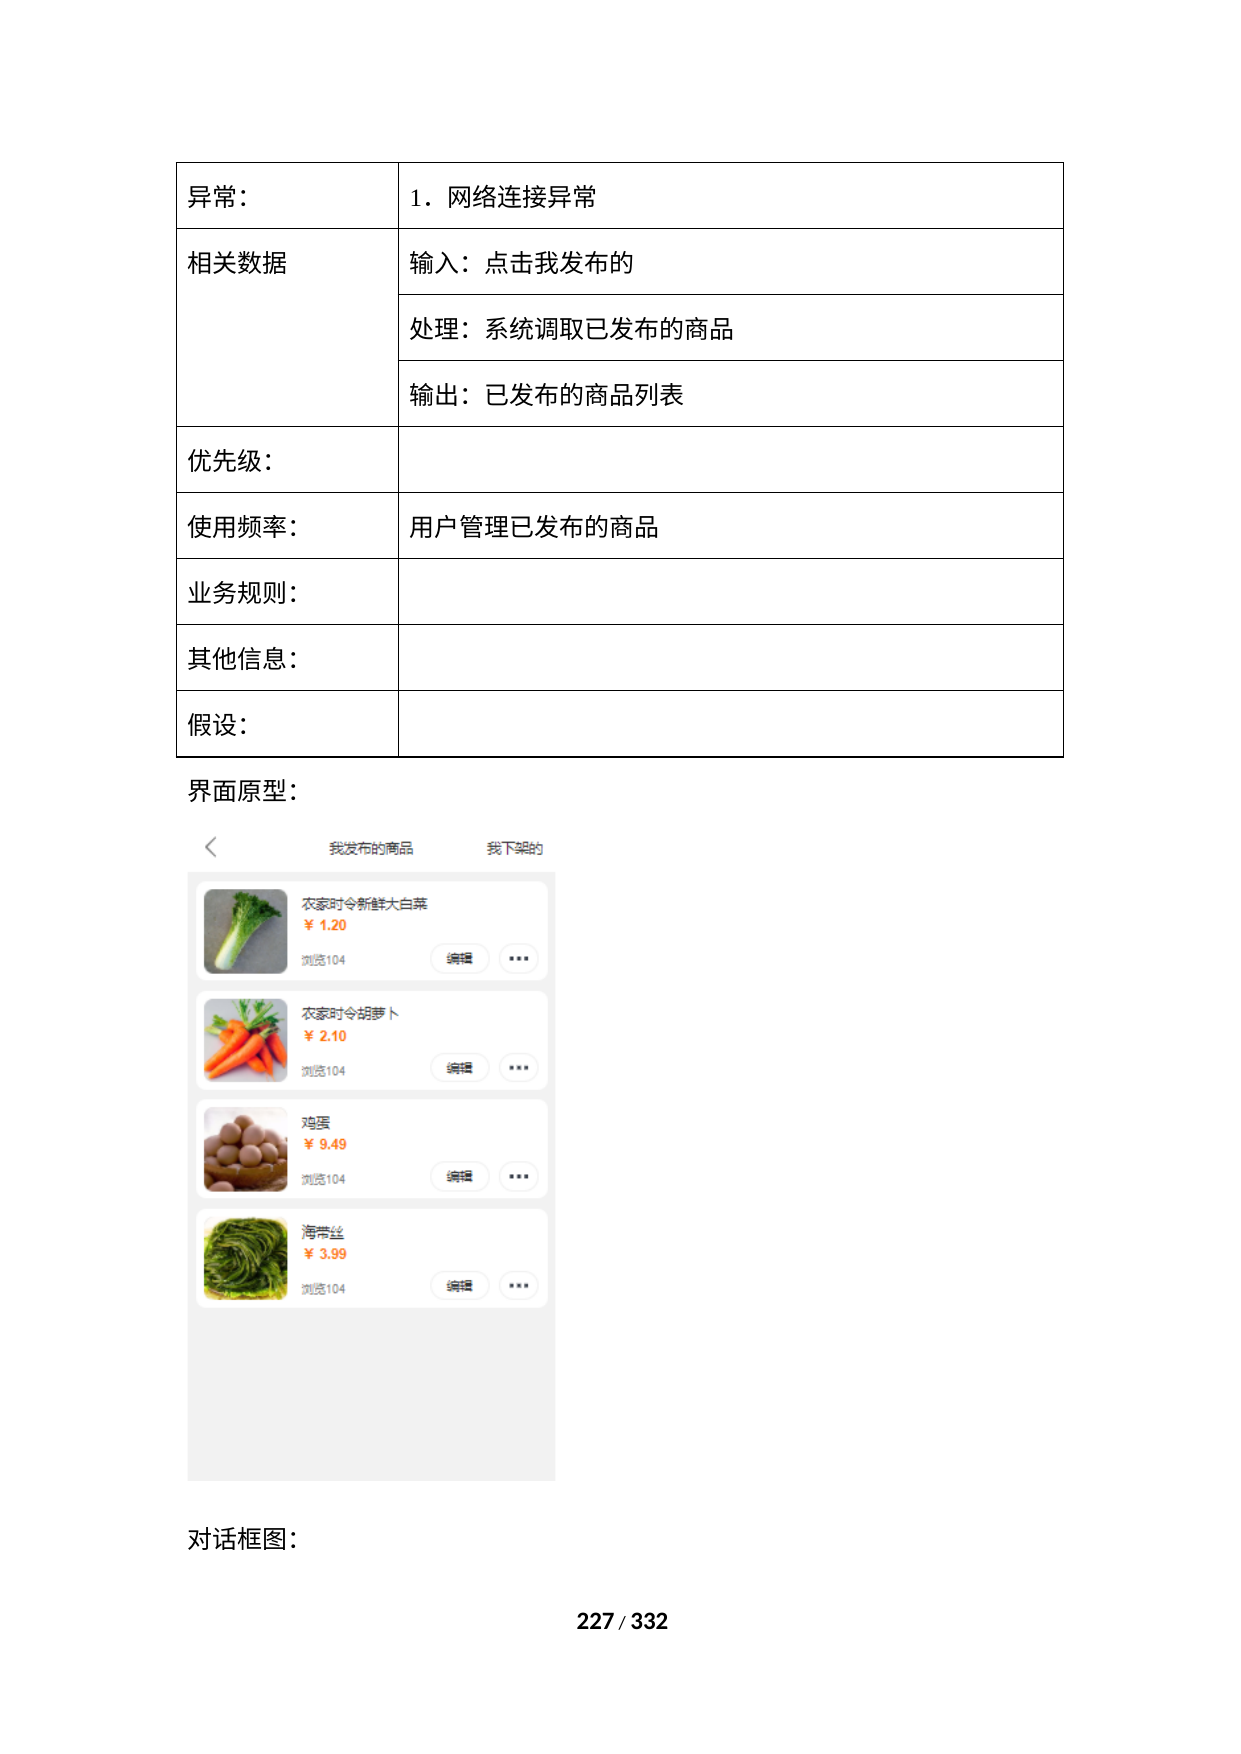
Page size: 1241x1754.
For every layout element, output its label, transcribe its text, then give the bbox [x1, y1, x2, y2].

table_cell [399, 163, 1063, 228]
picture [187, 822, 556, 1481]
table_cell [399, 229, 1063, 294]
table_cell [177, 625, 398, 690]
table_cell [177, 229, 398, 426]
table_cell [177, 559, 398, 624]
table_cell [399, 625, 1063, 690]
text 界面原型： [187, 758, 1053, 822]
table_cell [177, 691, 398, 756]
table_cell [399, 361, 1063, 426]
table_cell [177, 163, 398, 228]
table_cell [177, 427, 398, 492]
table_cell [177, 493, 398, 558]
text 对话框图： [187, 1505, 1053, 1570]
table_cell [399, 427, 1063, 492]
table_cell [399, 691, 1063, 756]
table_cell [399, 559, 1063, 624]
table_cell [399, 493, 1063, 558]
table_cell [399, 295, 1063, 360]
